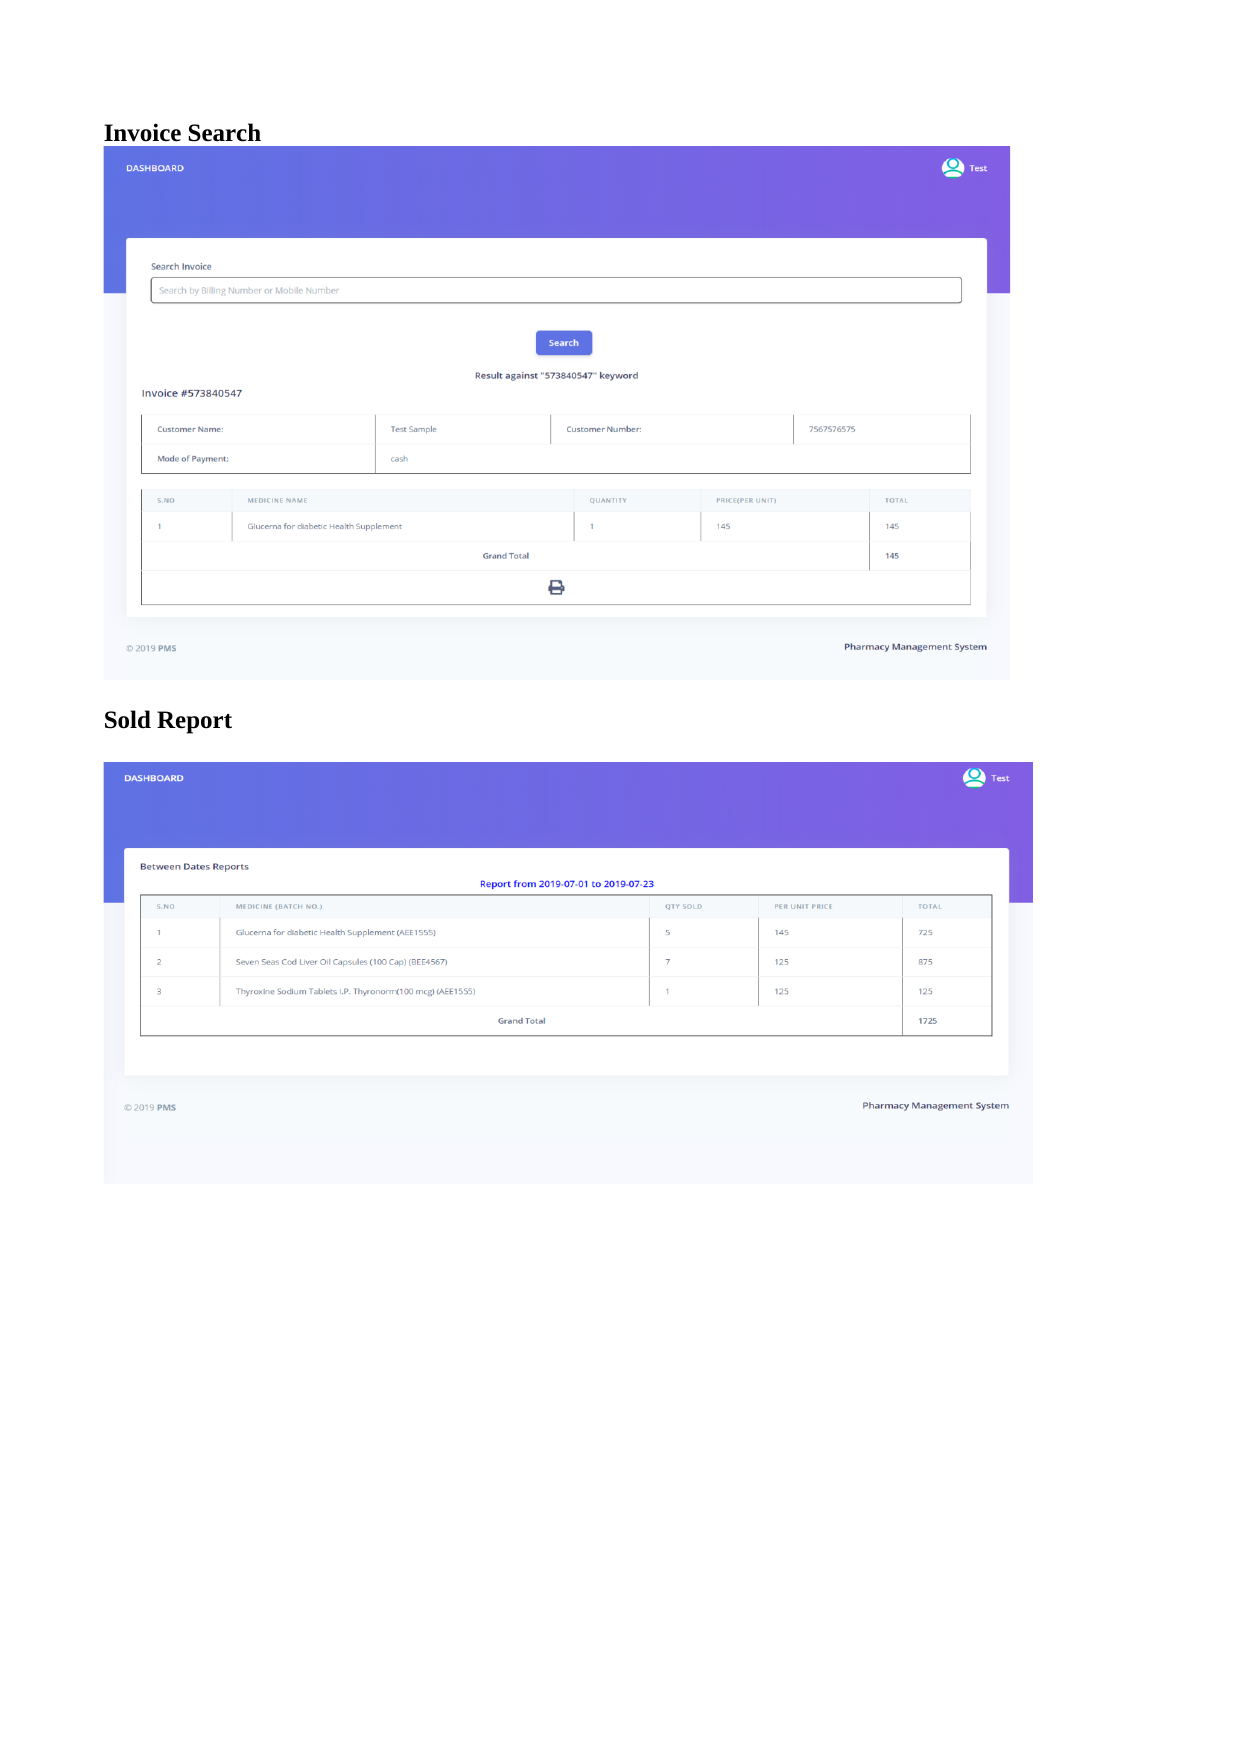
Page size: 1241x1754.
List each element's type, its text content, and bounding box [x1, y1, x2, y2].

picture [103, 146, 1011, 680]
picture [103, 762, 1033, 1184]
text Sold Report [103, 705, 1090, 734]
